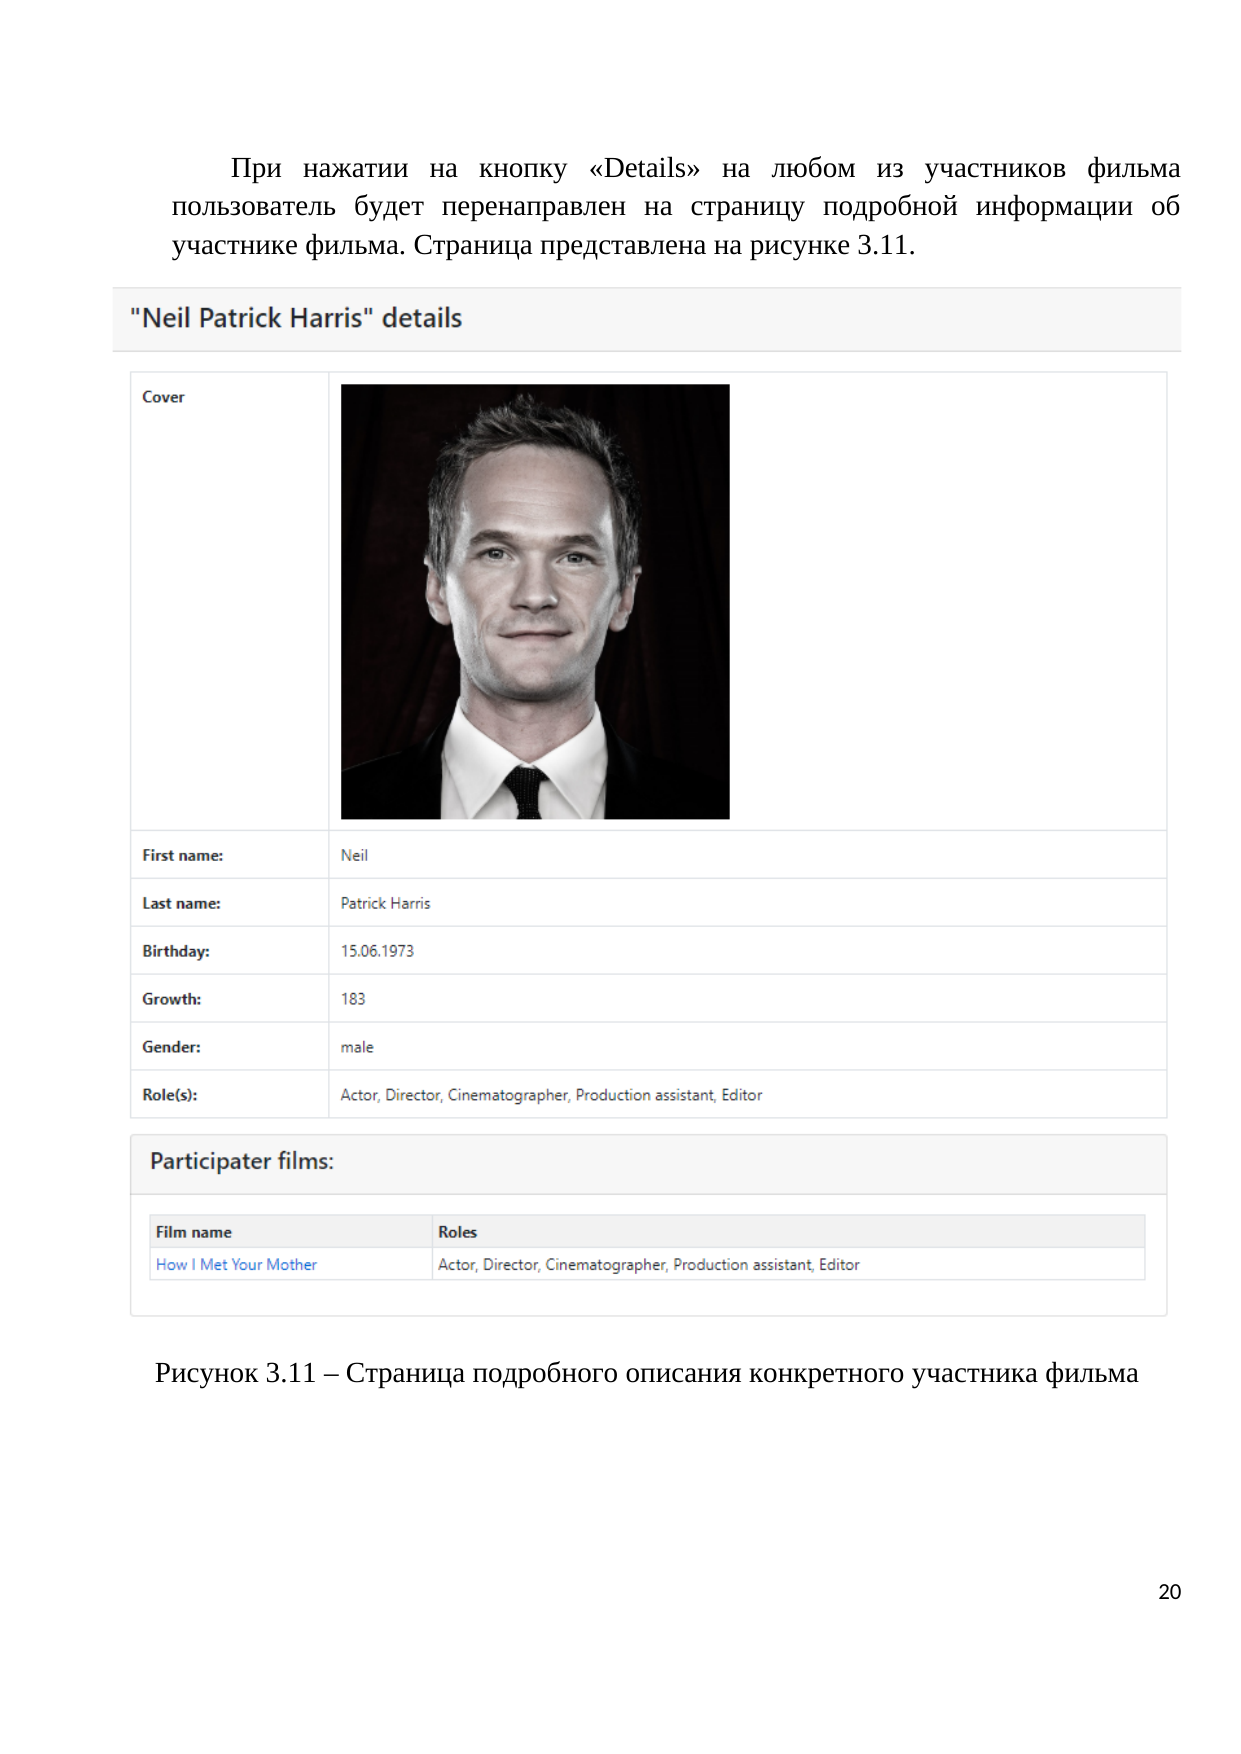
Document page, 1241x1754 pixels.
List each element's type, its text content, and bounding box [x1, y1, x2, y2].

text Рисунок 3.11 – Страница подробного описания конкретного участника фильма [112, 1356, 1181, 1389]
picture [112, 286, 1182, 1331]
text При нажатии на кнопку «Details» на любом из участников фильма пользователь будет перенаправлен на страницу подробной информации об участнике фильма. Страница представлена на рисунке 3.11. [172, 150, 1181, 261]
